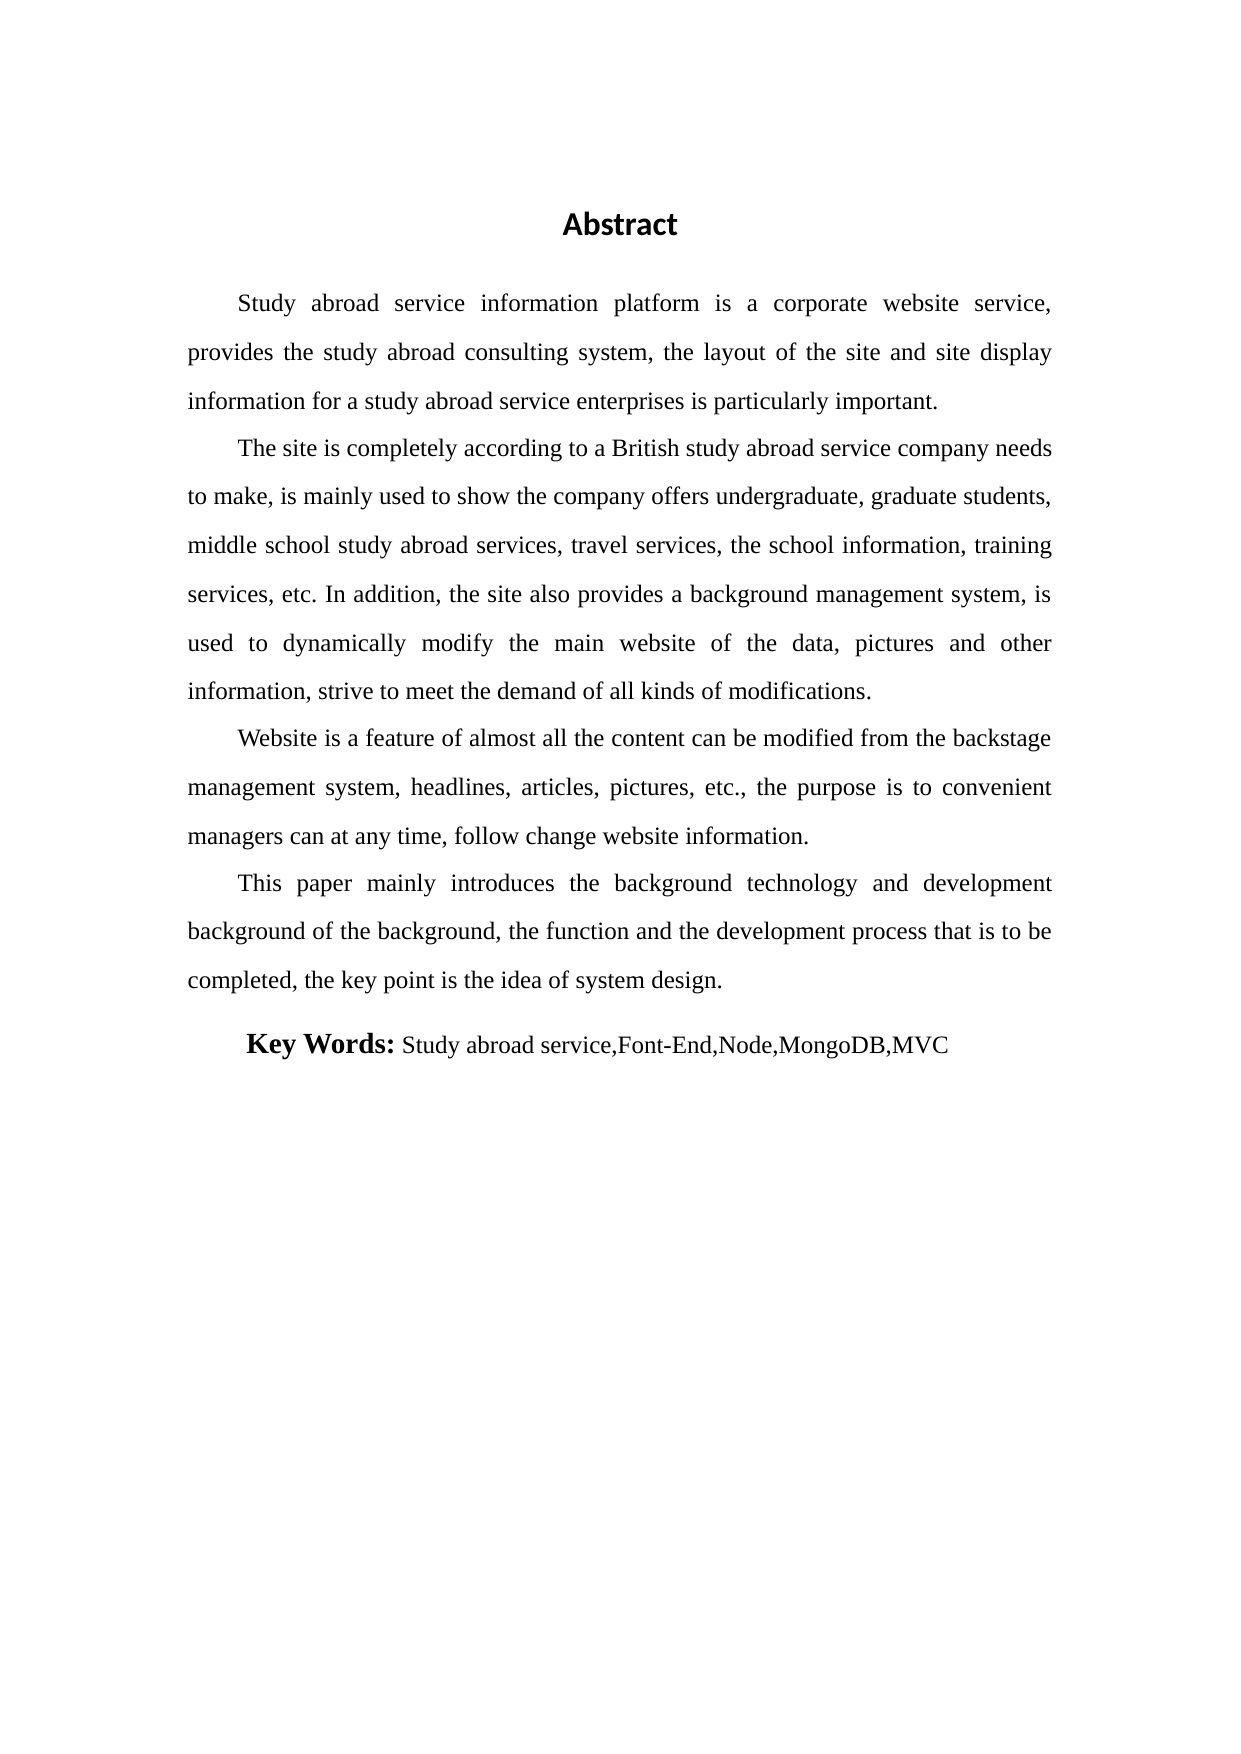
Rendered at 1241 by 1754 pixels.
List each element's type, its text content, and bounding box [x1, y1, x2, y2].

text Key Words: Study abroad service,Font-End,Node,MongoDB,MVC [187, 1010, 1053, 1075]
text The site is completely according to a British study abroad service company needs to make, is mainly used to show the company offers undergraduate, graduate students, middle school study abroad services, travel services, the school information, training services, etc. In addition, the site also provides a background management system, is used to dynamically modify the main website of the data, pictures and other information, strive to meet the demand of all kinds of modifications. [187, 431, 1053, 707]
subtitle Abstract [187, 191, 1053, 256]
text This paper mainly introduces the background technology and development background of the background, the function and the development process that is to be completed, the key point is the idea of system design. [187, 866, 1053, 996]
text Website is a feature of almost all the content can be modified from the backstage management system, headlines, articles, pictures, etc., the purpose is to convenient managers can at any time, follow change website information. [187, 721, 1053, 851]
text Study abroad service information platform is a corporate website service, provides the study abroad consulting system, the layout of the site and site display information for a study abroad service enterprises is particularly important. [187, 286, 1053, 416]
